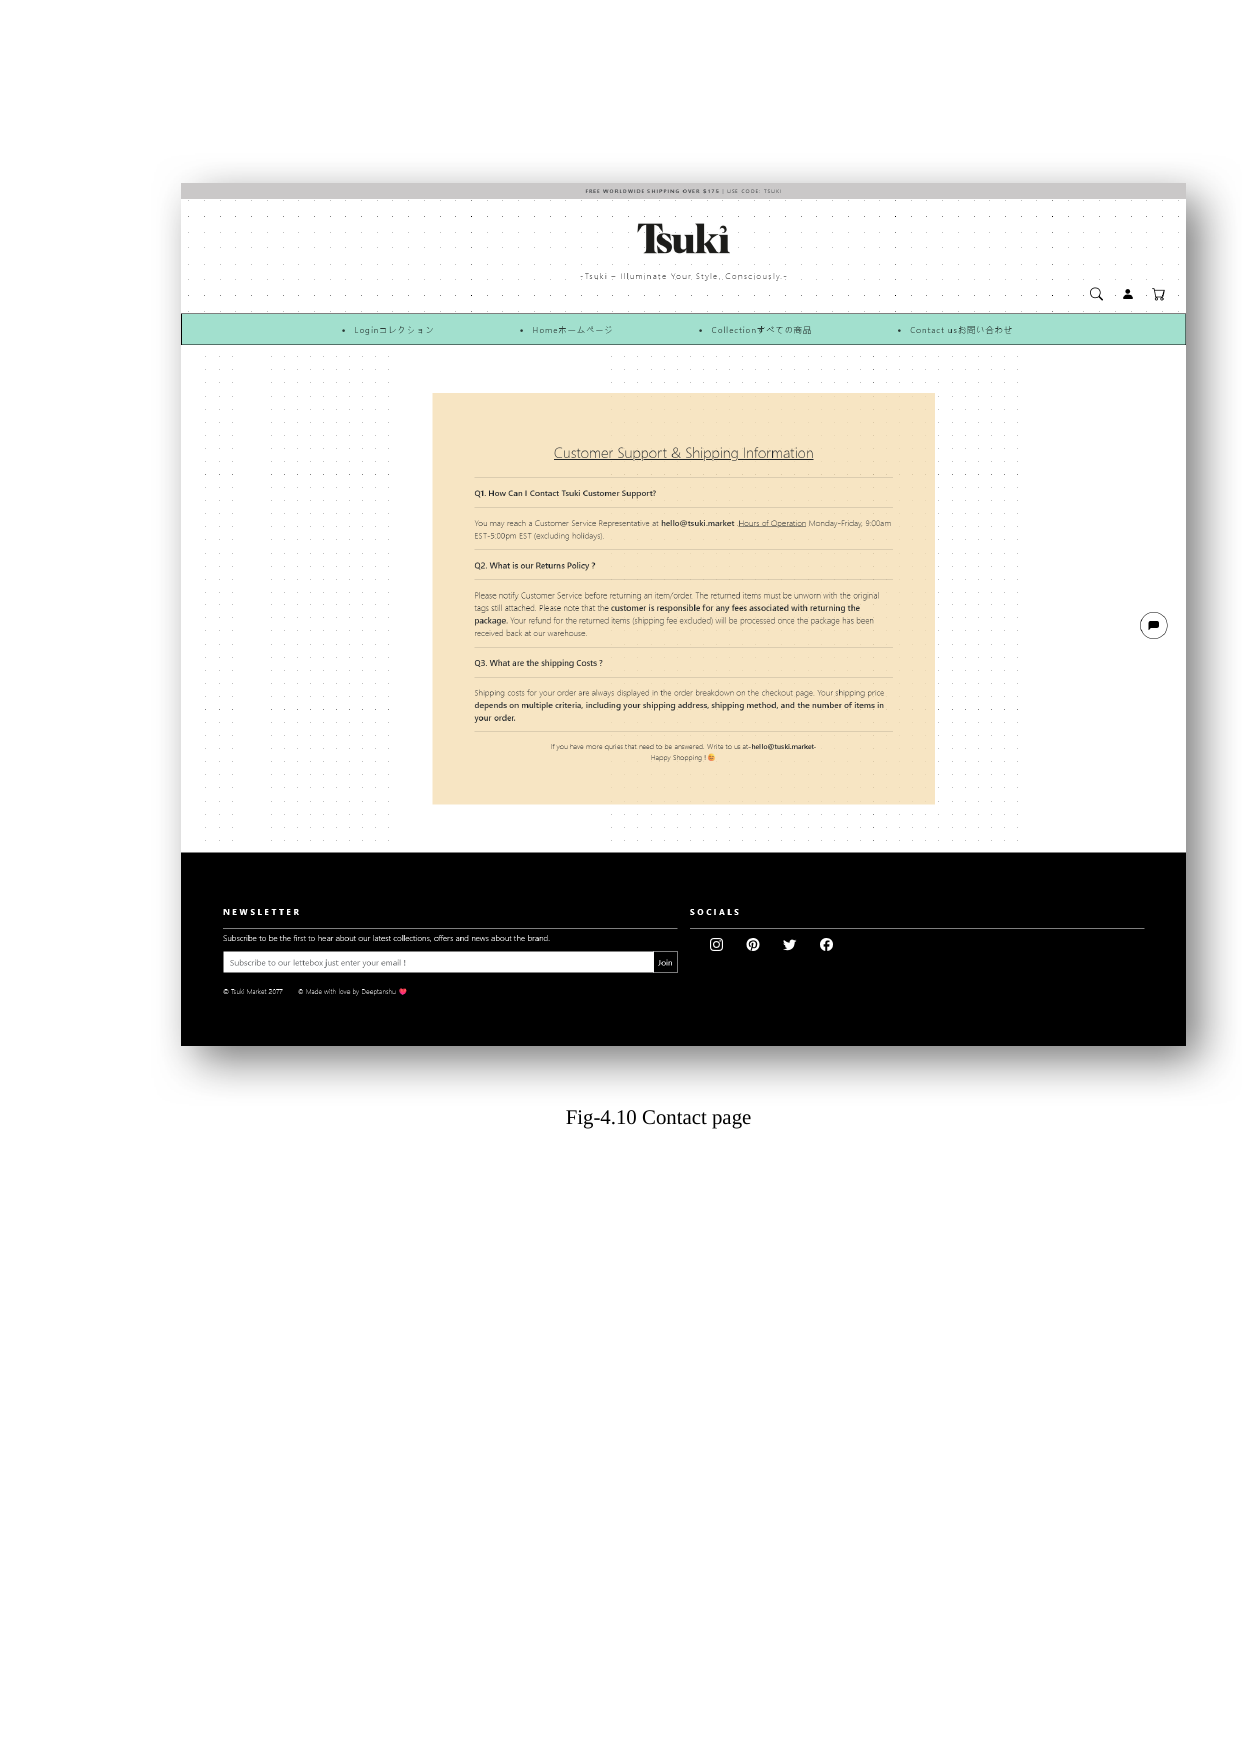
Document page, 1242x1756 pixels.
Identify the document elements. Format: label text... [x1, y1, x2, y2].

picture [181, 183, 1186, 1046]
text Fig-4.10 Contact page [156, 1105, 1160, 1129]
